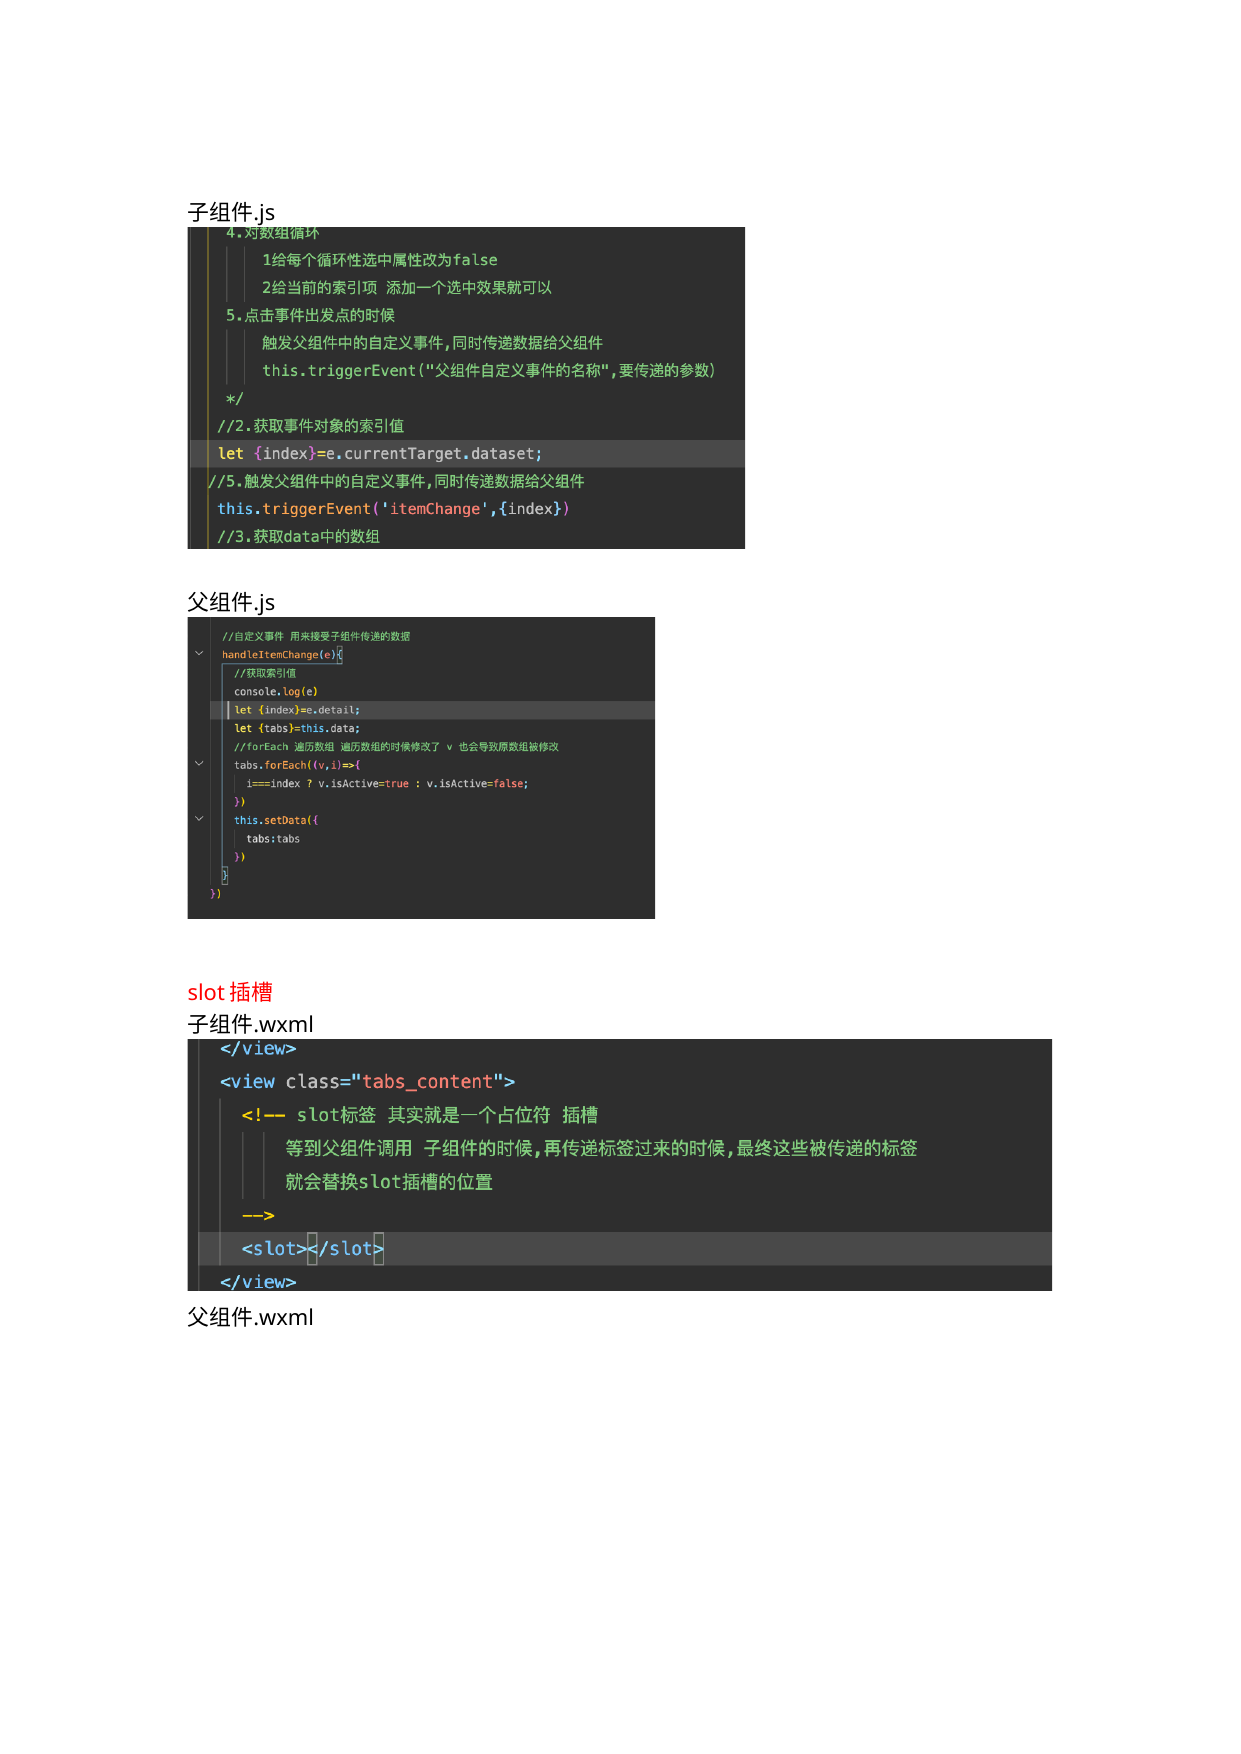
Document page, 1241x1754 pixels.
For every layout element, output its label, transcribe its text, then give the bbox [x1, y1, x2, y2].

text 父组件.wxml [187, 1299, 1053, 1332]
picture [187, 1039, 1053, 1291]
picture [187, 227, 746, 549]
text 子组件.wxml [187, 1007, 1053, 1039]
text 子组件.js [187, 194, 1053, 227]
text slot插槽 [187, 974, 1053, 1007]
text 父组件.js [187, 584, 1053, 617]
picture [187, 617, 656, 919]
